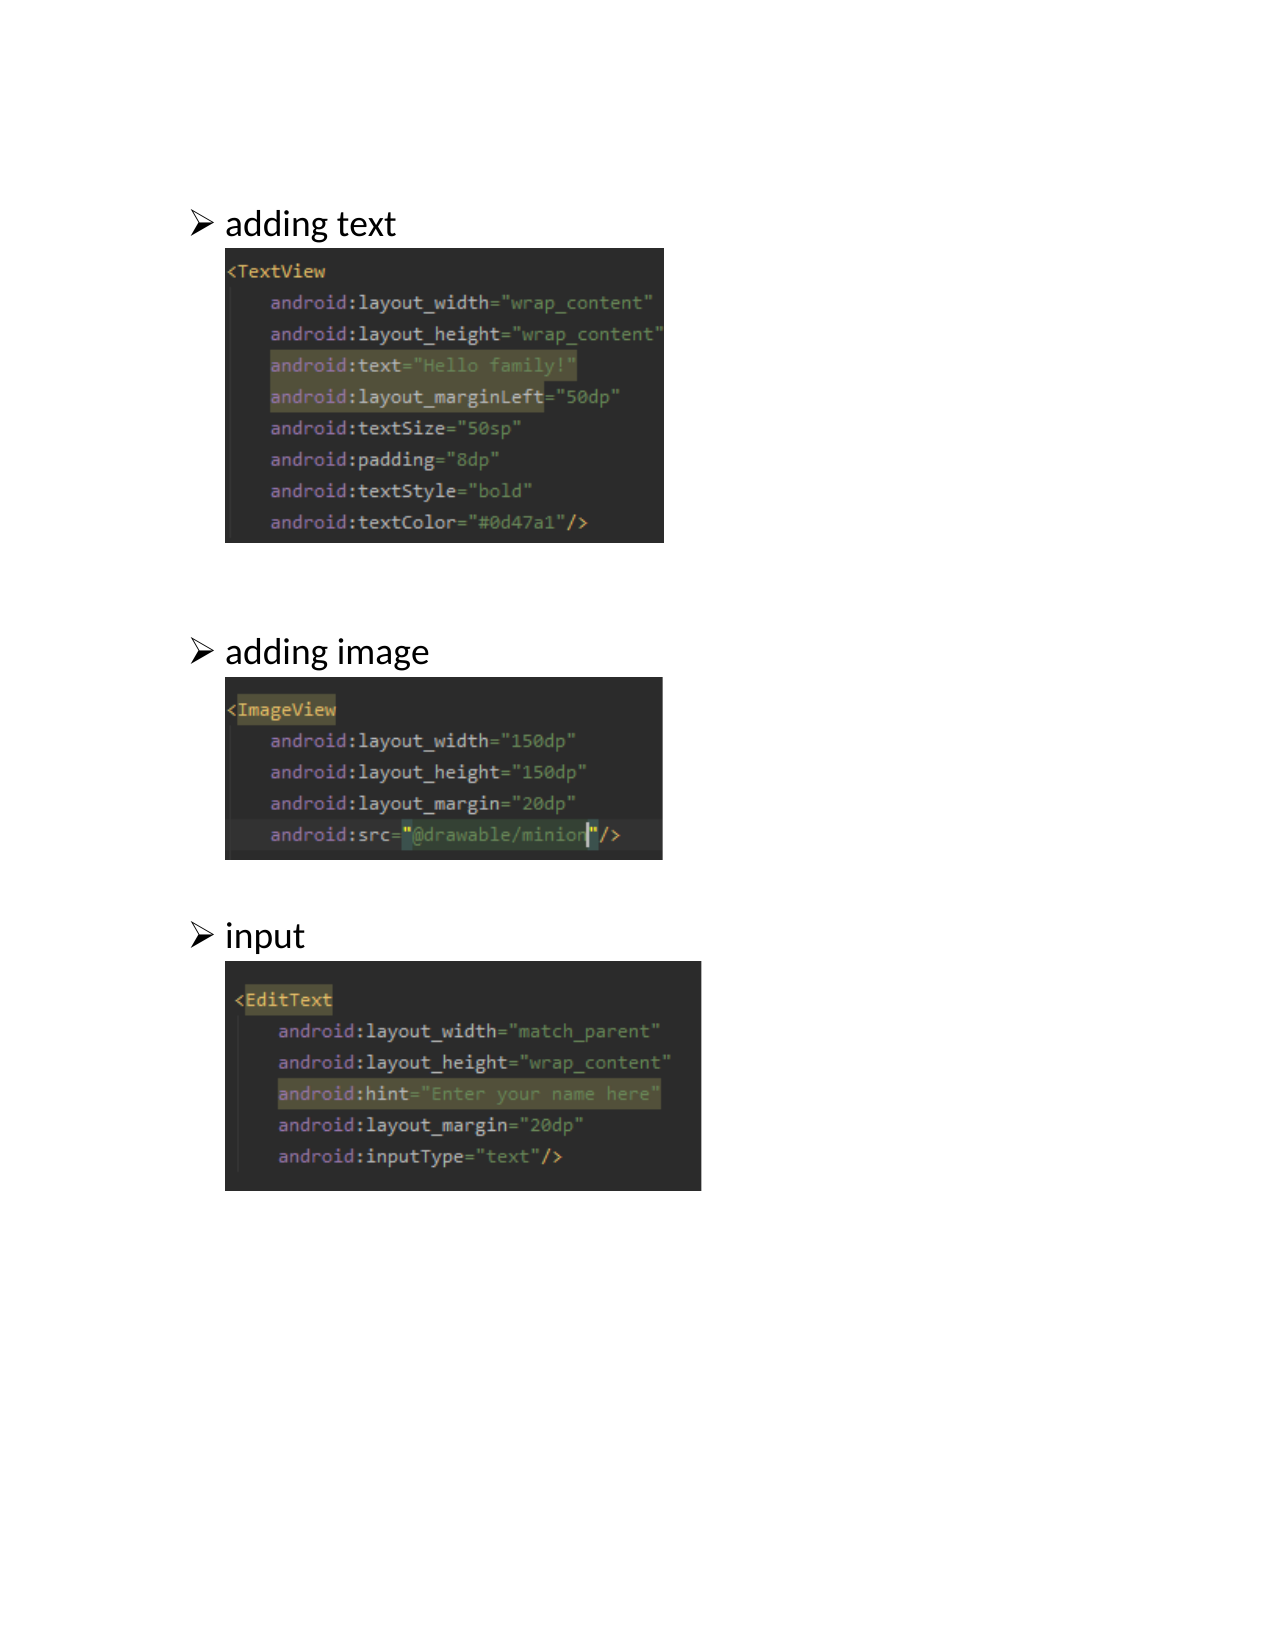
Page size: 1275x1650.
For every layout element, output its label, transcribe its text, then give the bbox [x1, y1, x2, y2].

picture [225, 248, 664, 543]
list adding text [187, 199, 1125, 245]
list input [187, 912, 1125, 957]
list adding image [187, 628, 1125, 673]
picture [225, 961, 702, 1191]
picture [225, 677, 663, 860]
